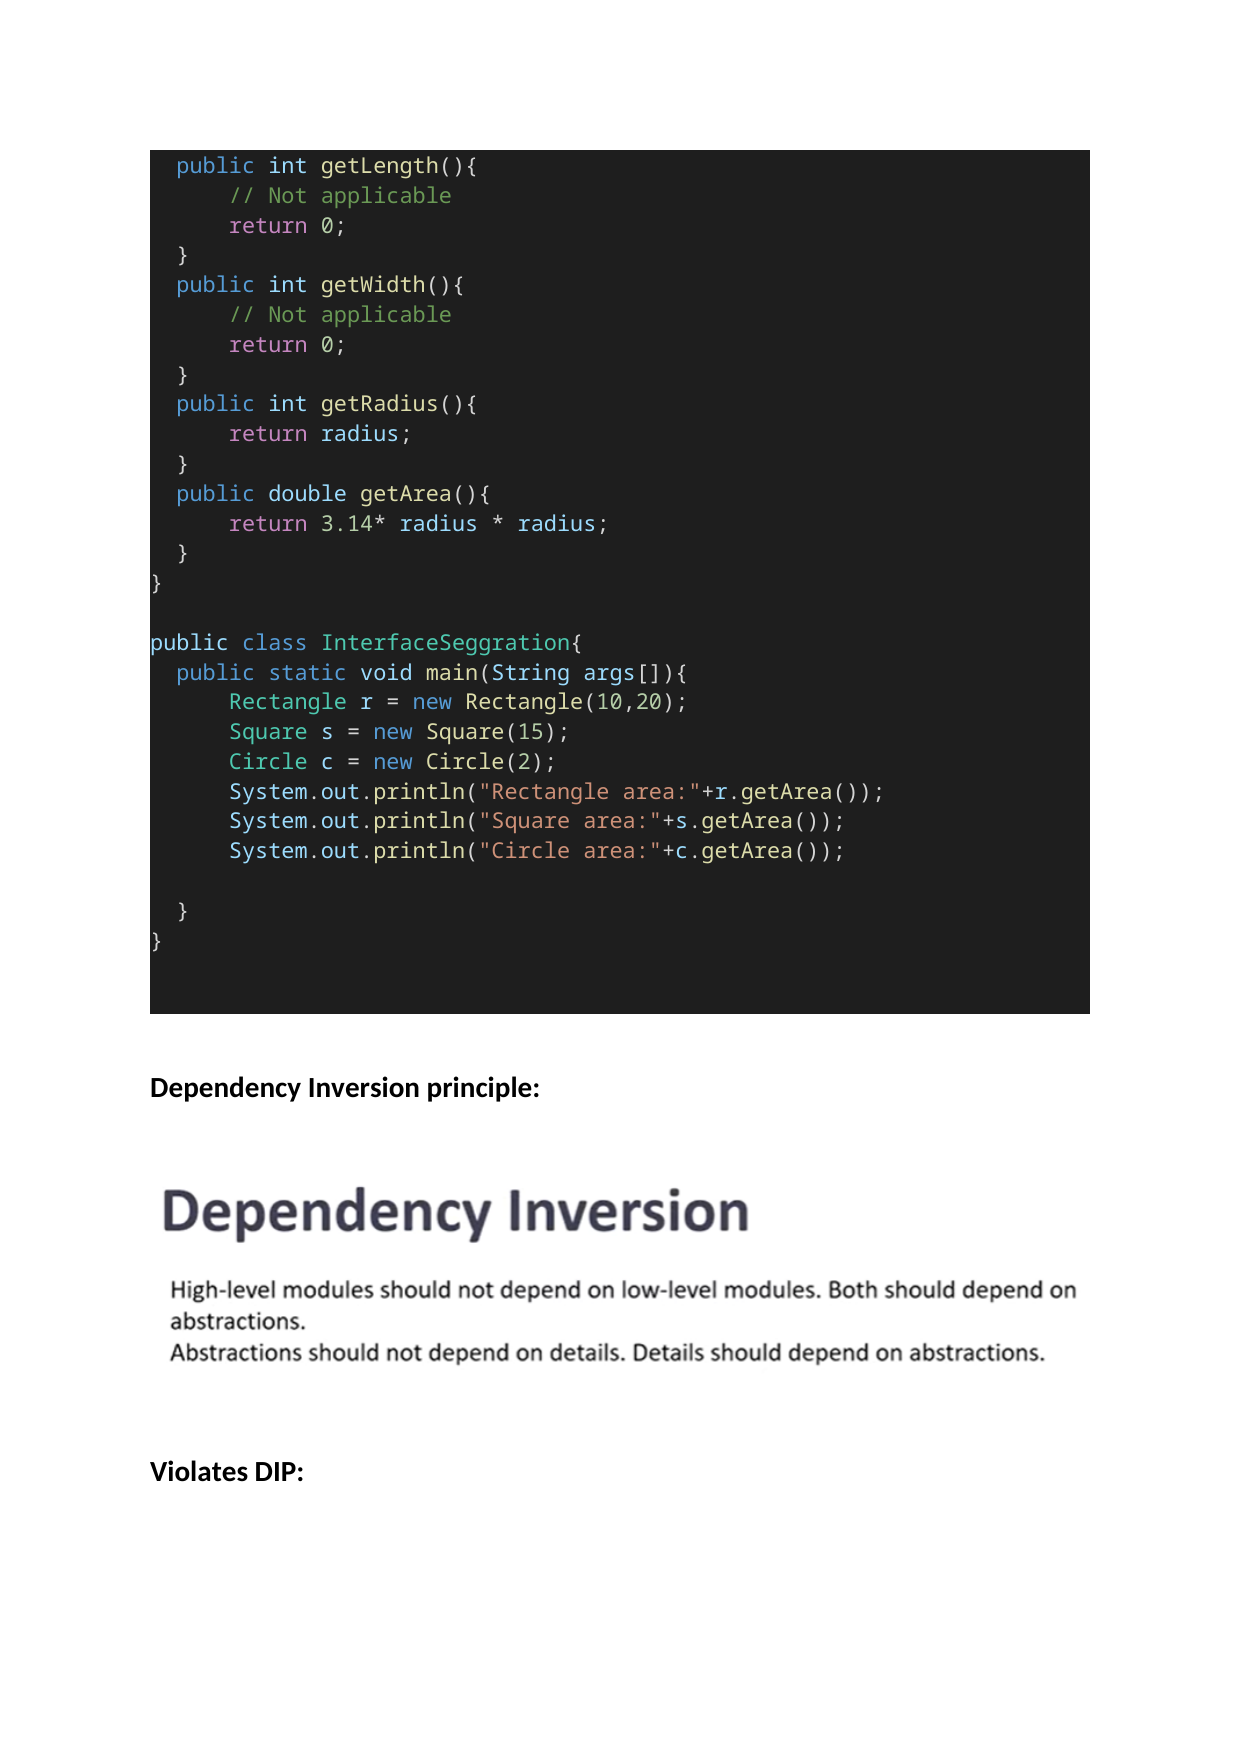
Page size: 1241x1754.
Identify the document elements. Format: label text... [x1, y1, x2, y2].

text } [150, 895, 1090, 924]
text } [150, 448, 1090, 478]
text public int getWidth(){ [150, 269, 1090, 299]
text // Not applicable [150, 180, 1090, 209]
text } [150, 239, 1090, 269]
text public static void main(String args[]){ [150, 656, 1090, 686]
text return 0; [150, 329, 1090, 358]
text return radius; [150, 418, 1090, 448]
text // Not applicable [150, 299, 1090, 329]
text System.out.println("Square area:"+s.getArea()); [150, 805, 1090, 835]
text System.out.println("Rectangle area:"+r.getArea()); [150, 776, 1090, 805]
text public int getLength(){ [150, 150, 1090, 180]
text System.out.println("Circle area:"+c.getArea()); [150, 835, 1090, 865]
text public class InterfaceSeggration{ [150, 627, 1090, 656]
text public double getArea(){ [150, 478, 1090, 507]
text return 3.14* radius * radius; [150, 507, 1090, 537]
text Circle c = new Circle(2); [150, 746, 1090, 776]
text public int getRadius(){ [150, 388, 1090, 418]
text Rectangle r = new Rectangle(10,20); [150, 686, 1090, 716]
text Dependency Inversion principle: [150, 1069, 1090, 1105]
text } [150, 924, 1090, 954]
text Violates DIP: [150, 1453, 1090, 1488]
text } [150, 567, 1090, 597]
text return 0; [150, 209, 1090, 239]
text } [150, 537, 1090, 567]
text Square s = new Square(15); [150, 716, 1090, 746]
text } [150, 358, 1090, 388]
picture [150, 1179, 1091, 1379]
